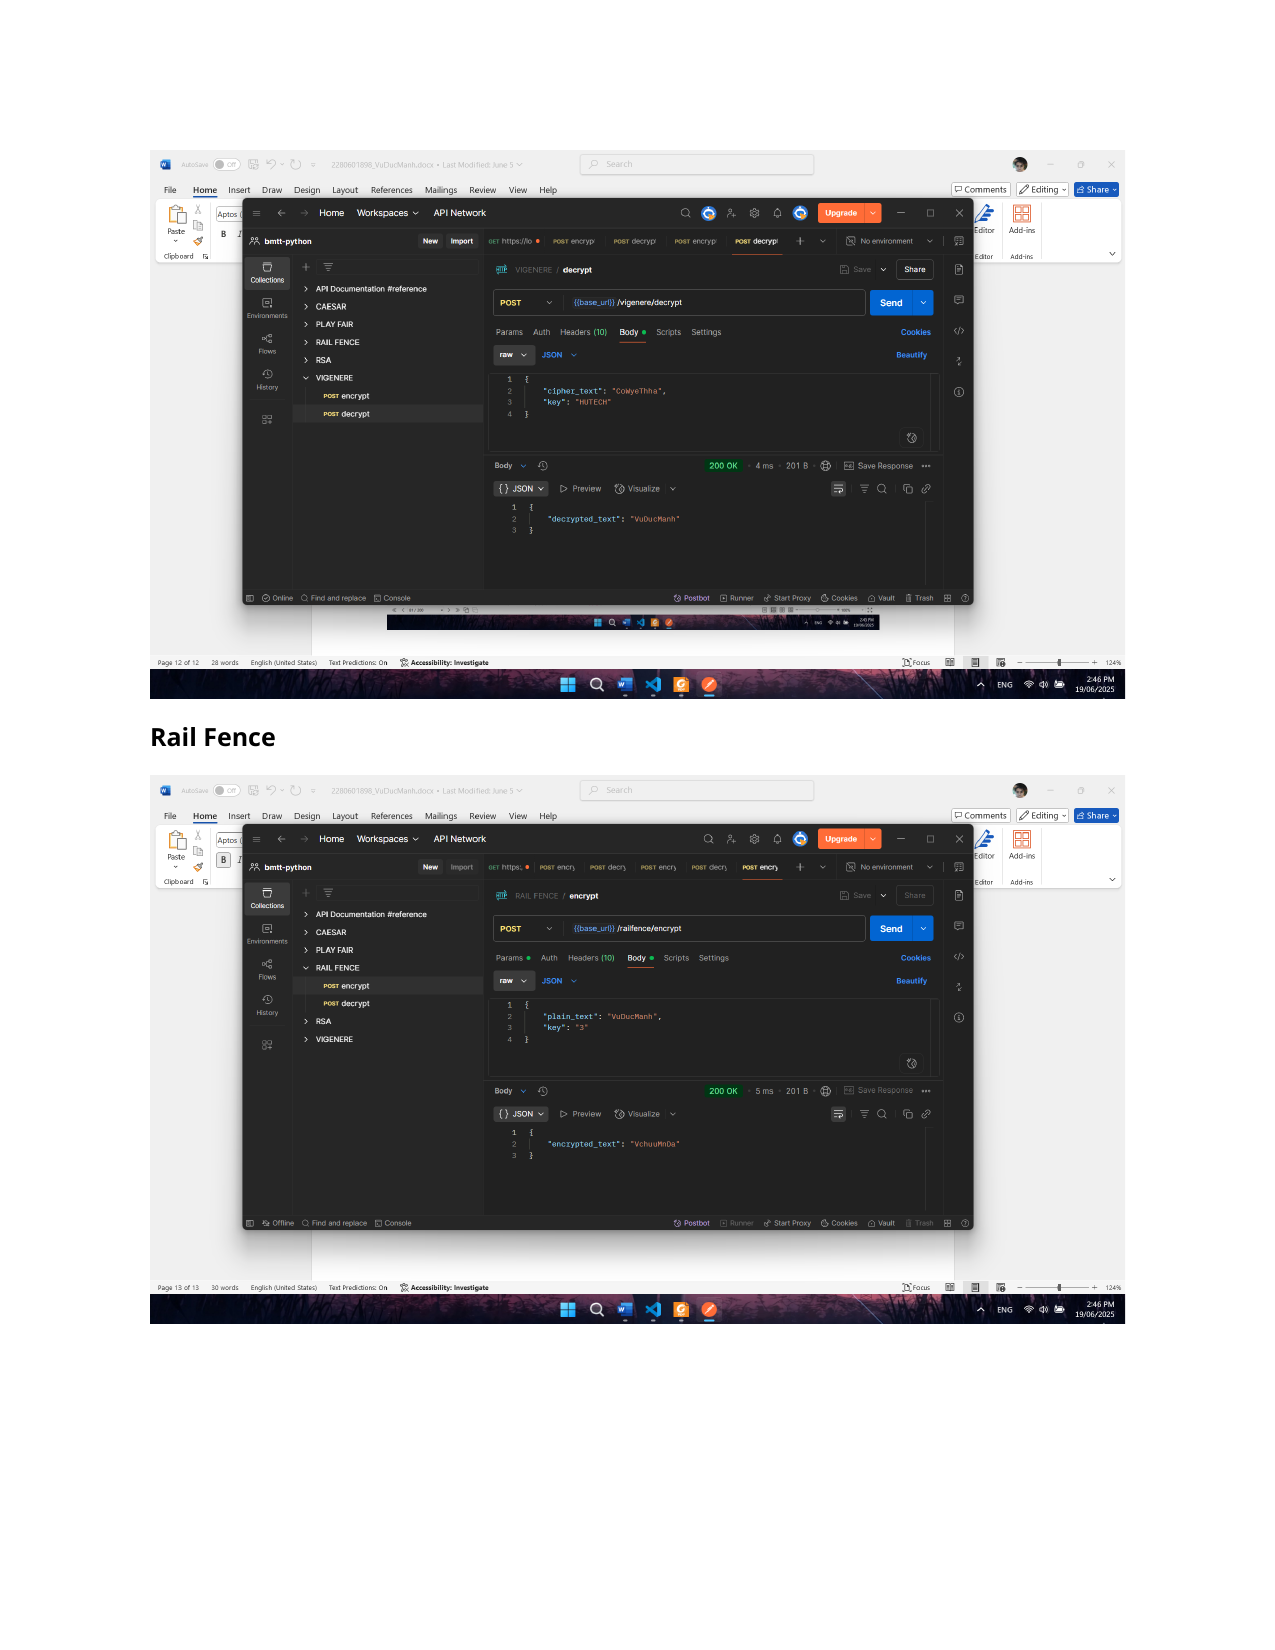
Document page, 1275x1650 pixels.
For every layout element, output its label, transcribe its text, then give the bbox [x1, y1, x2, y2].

text Rail Fence [150, 720, 1125, 754]
picture [150, 150, 1125, 699]
picture [150, 775, 1125, 1324]
